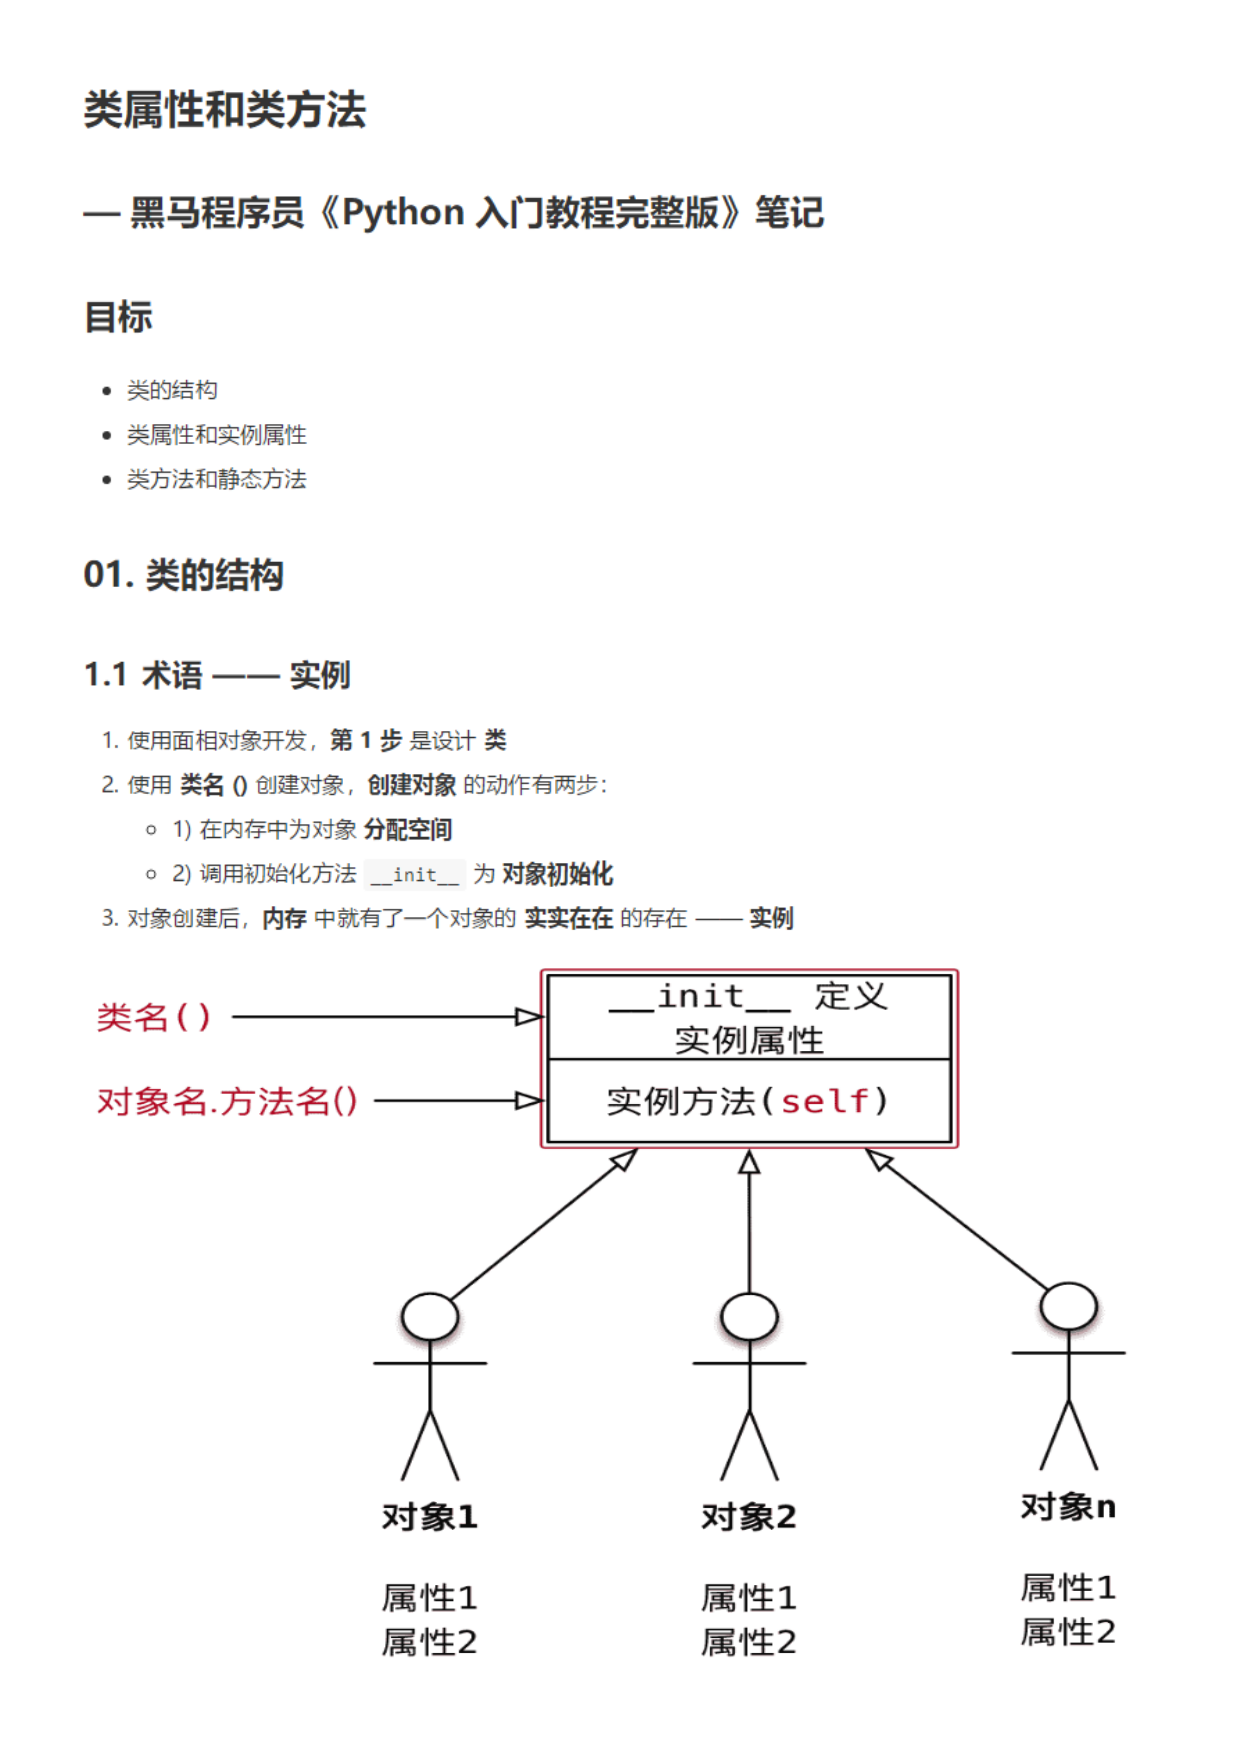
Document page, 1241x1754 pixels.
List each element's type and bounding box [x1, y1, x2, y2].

picture [75, 958, 1165, 1663]
picture [75, 80, 1165, 937]
